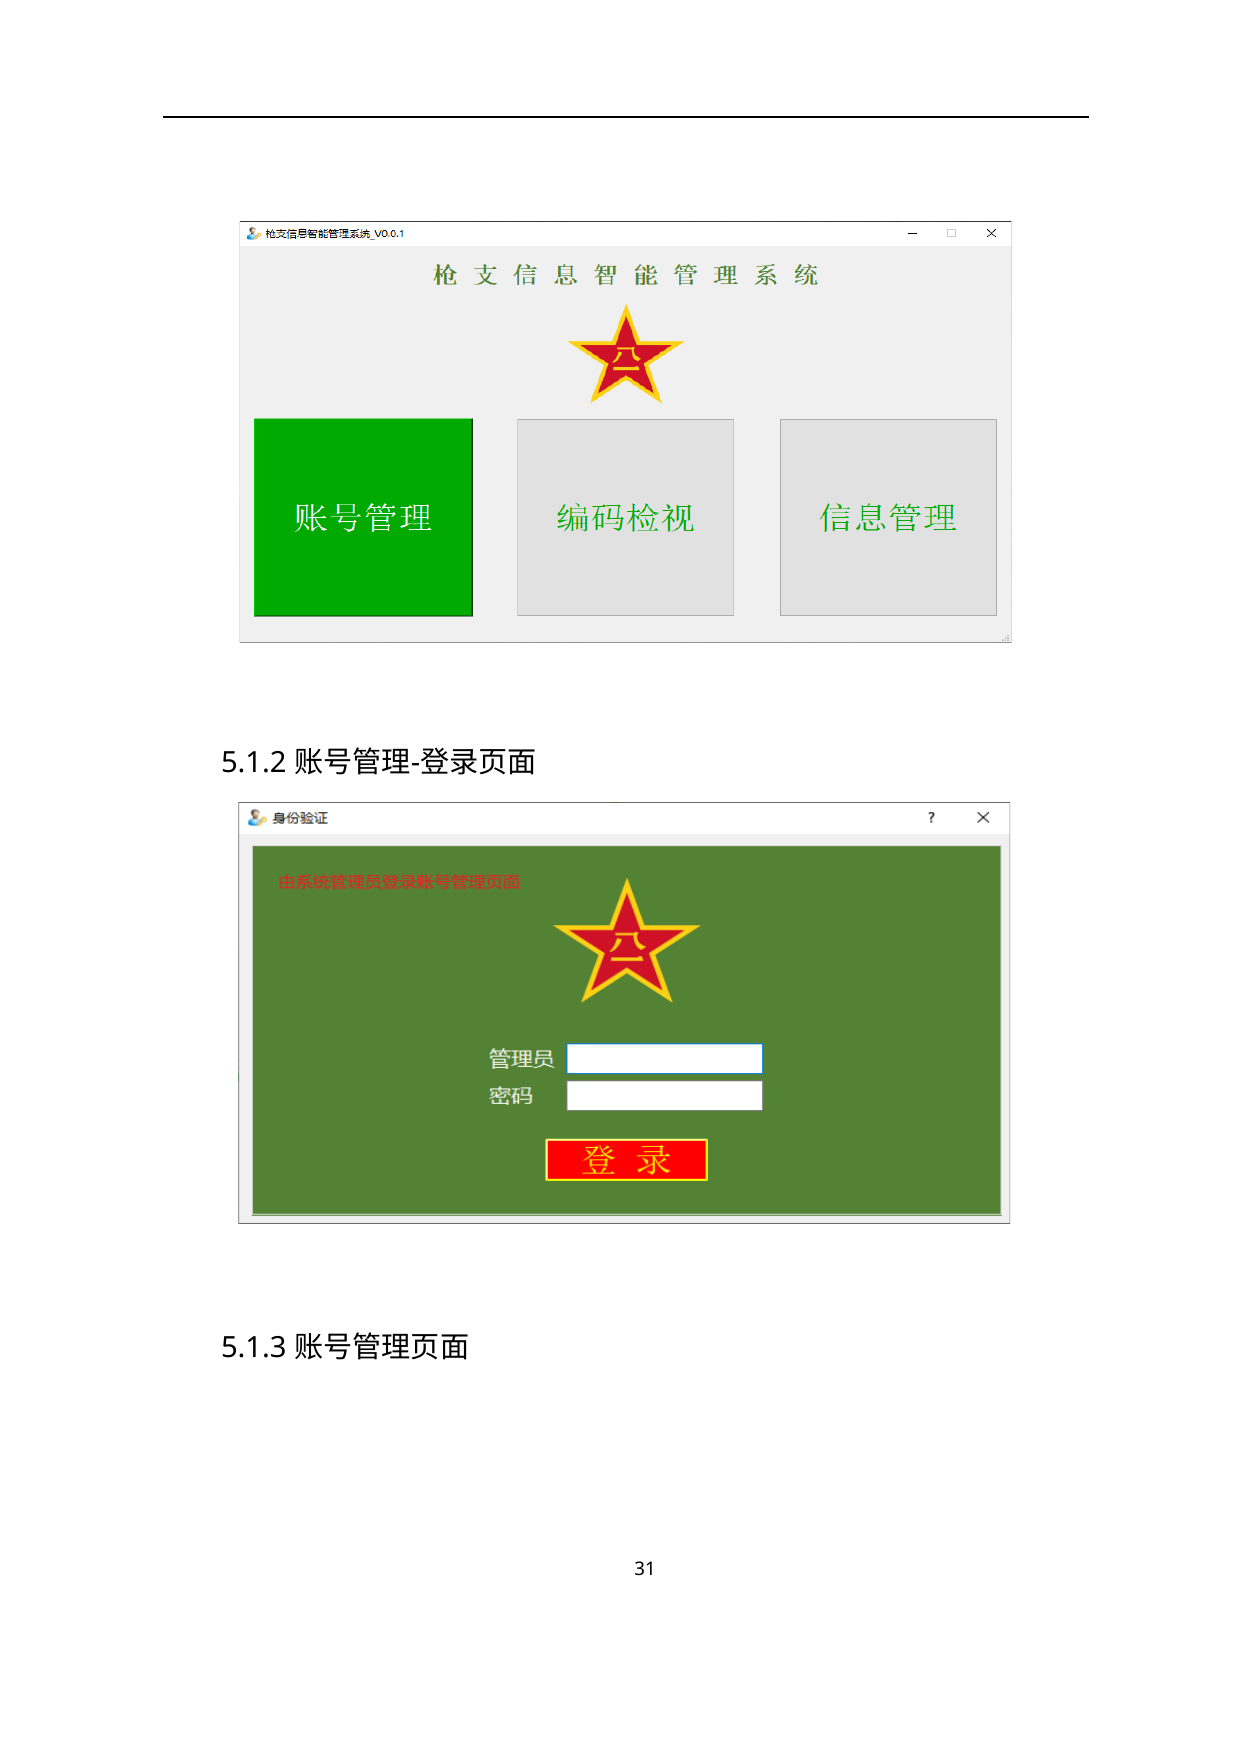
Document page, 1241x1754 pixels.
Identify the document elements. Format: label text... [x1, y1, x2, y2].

table_header [229, 793, 1023, 1313]
picture [238, 802, 1011, 1224]
table_header [228, 208, 1024, 728]
text 5.1.3 账号管理页面 [162, 1313, 1089, 1378]
picture [239, 221, 1012, 643]
text 5.1.2 账号管理-登录页面 [162, 728, 1089, 793]
